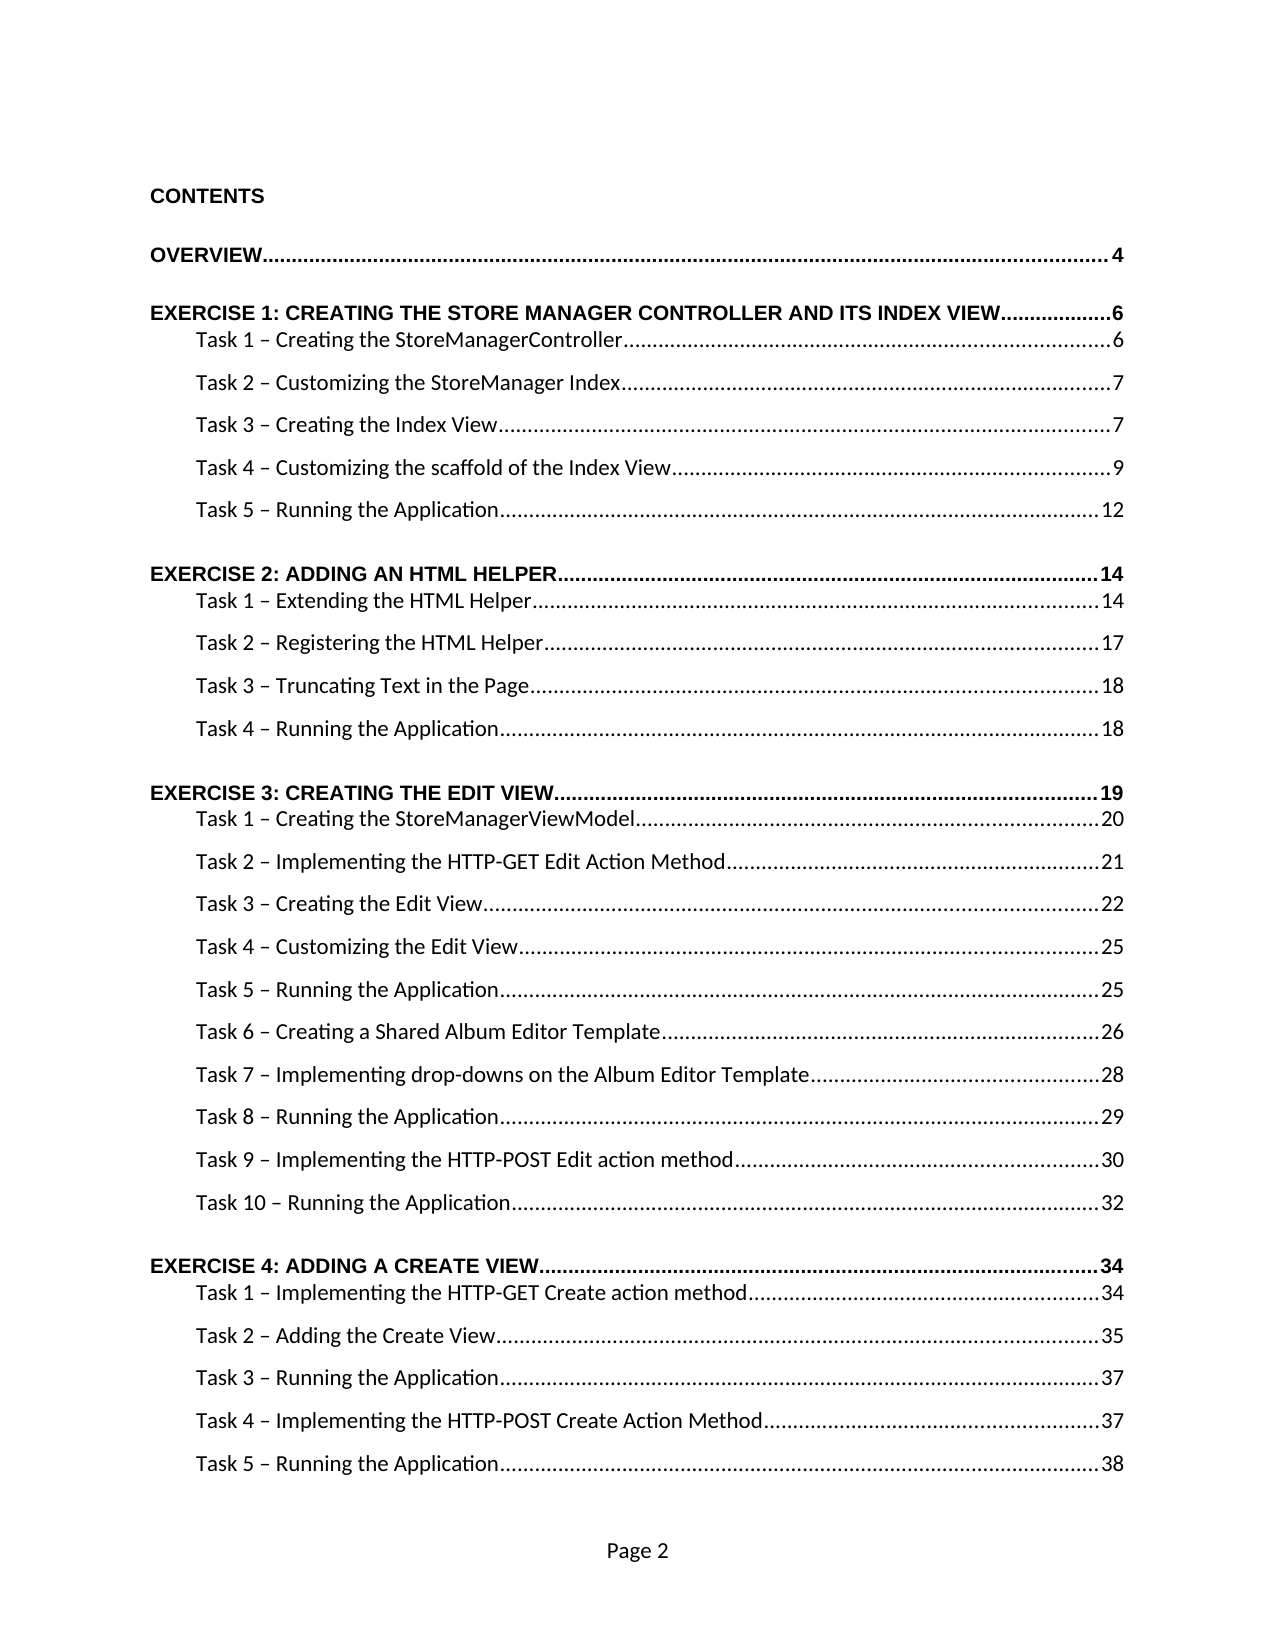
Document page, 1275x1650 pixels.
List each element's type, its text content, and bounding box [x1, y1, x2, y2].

text Task 4 – Customizing the scaffold of the Index View 9 [196, 453, 1125, 481]
text Task 4 – Implementing the HTTP-POST Create Action Method 37 [196, 1406, 1125, 1434]
text Task 4 – Running the Application 18 [196, 714, 1125, 742]
text Task 6 – Creating a Shared Album Editor Template 26 [196, 1017, 1125, 1045]
text Overview 4 [150, 237, 1125, 267]
text Task 1 – Extending the HTML Helper 14 [196, 586, 1125, 614]
text Task 3 – Running the Application 37 [196, 1363, 1125, 1391]
text Contents [150, 179, 1125, 208]
text Task 3 – Truncating Text in the Page 18 [196, 671, 1125, 699]
text Task 2 – Registering the HTML Helper 17 [196, 628, 1125, 657]
text Task 8 – Running the Application 29 [196, 1102, 1125, 1131]
text Task 3 – Creating the Index View 7 [196, 410, 1125, 438]
text Task 1 – Creating the StoreManagerController 6 [196, 325, 1125, 353]
text Task 4 – Customizing the Edit View 25 [196, 932, 1125, 960]
text Exercise 2: Adding an HTML Helper 14 [150, 557, 1125, 586]
text Task 2 – Implementing the HTTP-GET Edit Action Method 21 [196, 847, 1125, 875]
text Task 5 – Running the Application 25 [196, 975, 1125, 1003]
text Task 2 – Adding the Create View 35 [196, 1321, 1125, 1349]
text Task 2 – Customizing the StoreManager Index 7 [196, 368, 1125, 396]
text Task 9 – Implementing the HTTP-POST Edit action method 30 [196, 1145, 1125, 1173]
text Exercise 3: Creating the Edit View 19 [150, 775, 1125, 804]
text Task 1 – Implementing the HTTP-GET Create action method 34 [196, 1278, 1125, 1306]
text Task 1 – Creating the StoreManagerViewModel 20 [196, 804, 1125, 832]
text Task 5 – Running the Application 12 [196, 495, 1125, 523]
text Exercise 1: Creating the Store Manager controller and its Index view 6 [150, 296, 1125, 325]
text Task 3 – Creating the Edit View 22 [196, 889, 1125, 917]
text Task 10 – Running the Application 32 [196, 1188, 1125, 1216]
text Task 7 – Implementing drop-downs on the Album Editor Template 28 [196, 1060, 1125, 1088]
text Task 5 – Running the Application 38 [196, 1449, 1125, 1477]
text Exercise 4: Adding a Create View 34 [150, 1249, 1125, 1278]
